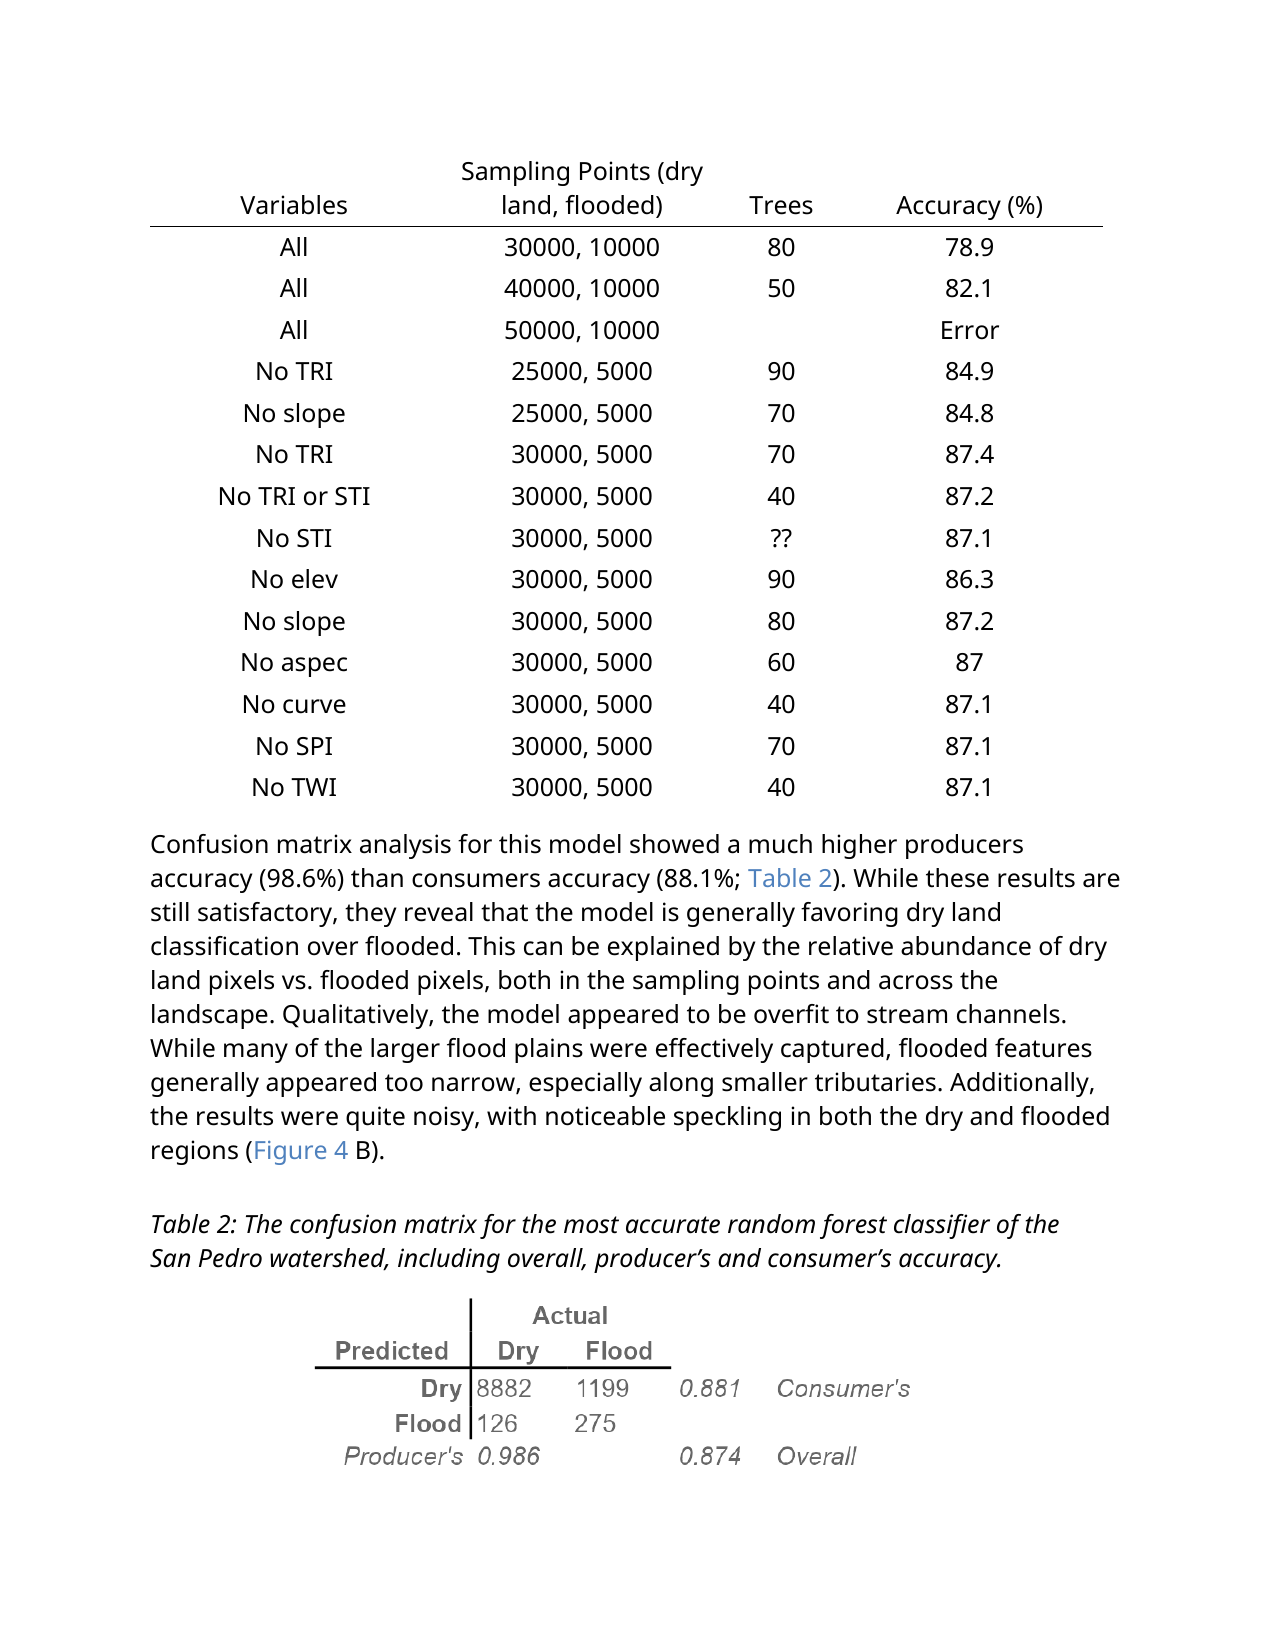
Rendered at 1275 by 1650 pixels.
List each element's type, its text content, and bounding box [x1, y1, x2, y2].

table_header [139, 150, 1114, 808]
table_header Table 2: The confusion matrix for the most accurate random forest classifier of the San Pedro watershed, including overall, producer’s and consumer’s accuracy. [139, 1186, 1114, 1486]
text Confusion matrix analysis for this model showed a much higher producers accuracy (98.6%) than consumers accuracy (88.1%; Table 2). While these results are still satisfactory, they reveal that the model is generally favoring dry land classification over flooded. This can be explained by the relative abundance of dry land pixels vs. flooded pixels, both in the sampling points and across the landscape. Qualitatively, the model appeared to be overfit to stream channels. While many of the larger flood plains were effectively captured, flooded features generally appeared too narrow, especially along smaller tributaries. Additionally, the results were quite noisy, with noticeable speckling in both the dry and flooded regions (Figure 4 B). [150, 826, 1125, 1167]
picture [303, 1287, 949, 1483]
